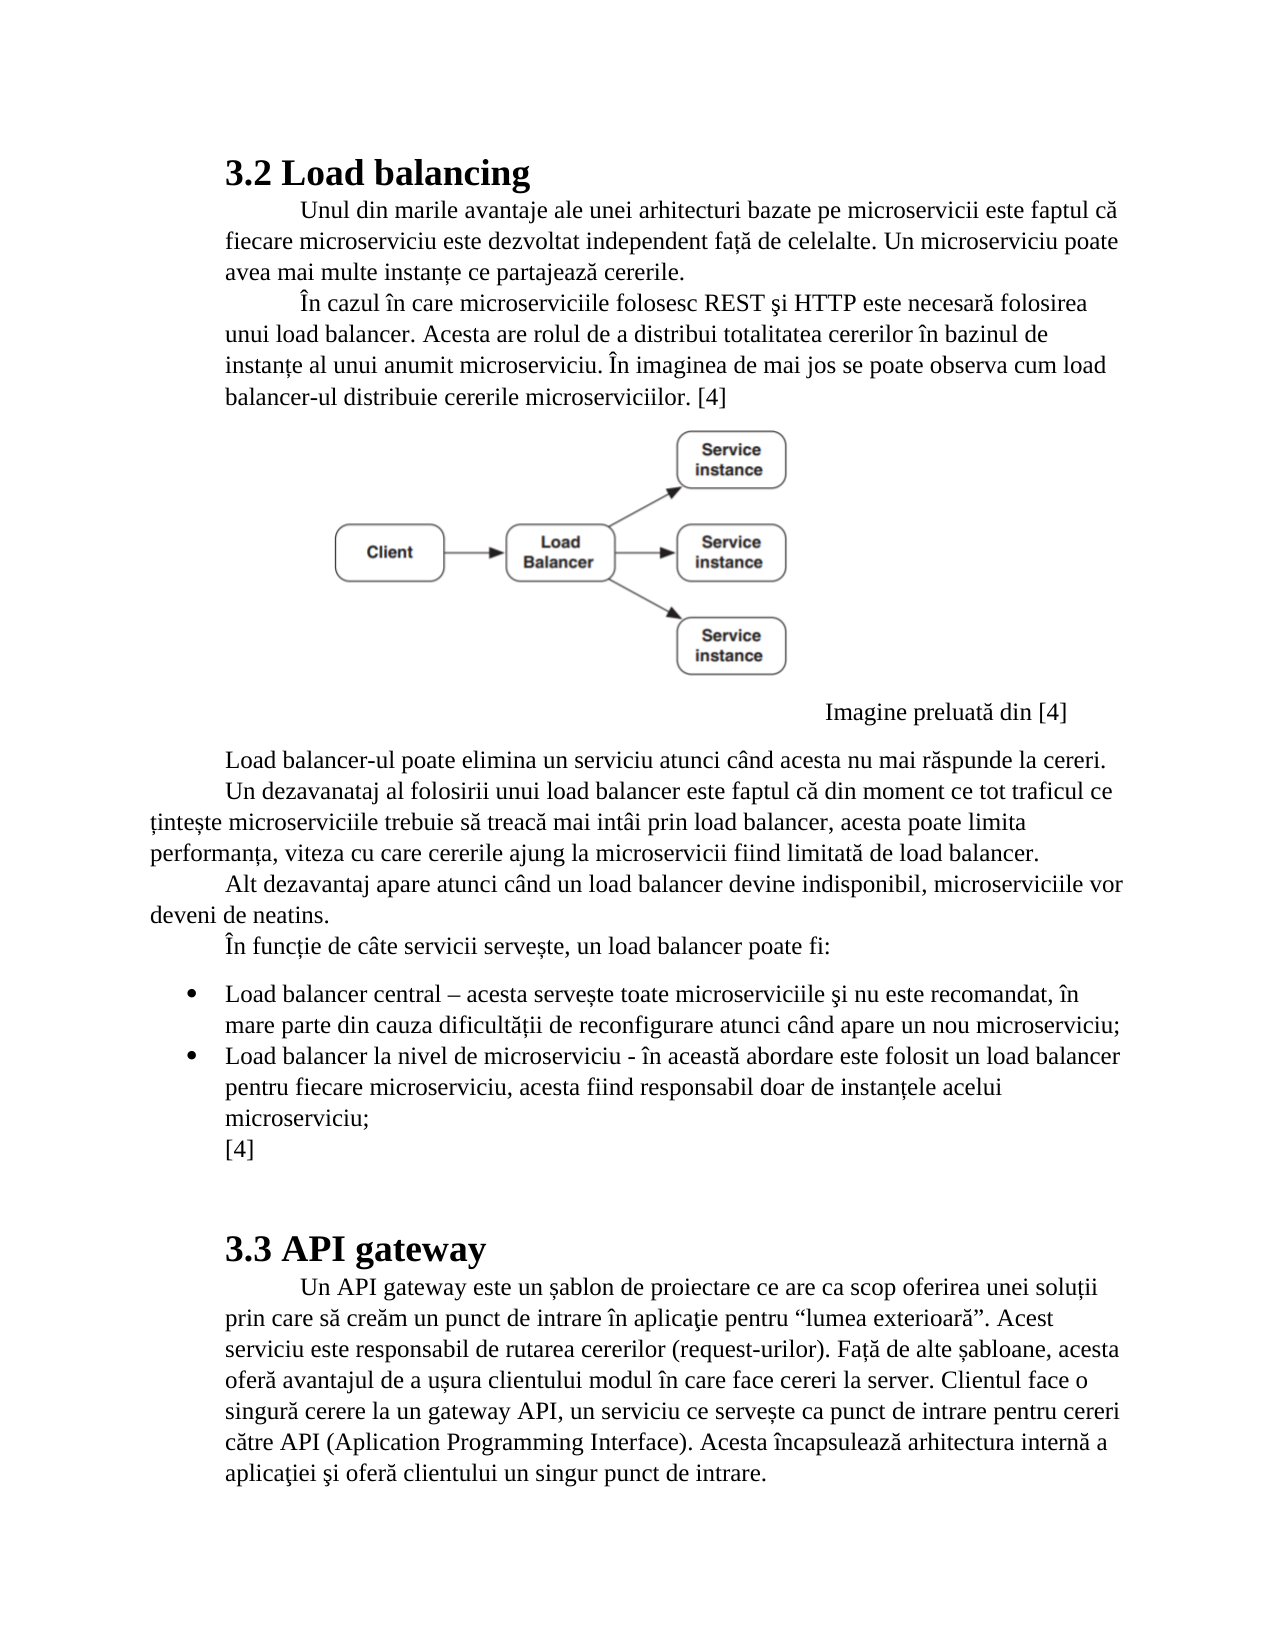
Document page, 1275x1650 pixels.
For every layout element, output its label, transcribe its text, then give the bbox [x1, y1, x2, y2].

list Load balancer central – acesta servește toate microserviciile şi nu este recomandat, în mare parte din cauza dificultății de reconfigurare atunci când apare un nou microserviciu; [187, 979, 1125, 1039]
list [4] [225, 1134, 1125, 1163]
picture [314, 413, 750, 693]
list În cazul în care microserviciile folosesc REST şi HTTP este necesară folosirea unui load balancer. Acesta are rolul de a distribui totalitatea cererilor în bazinul de instanțe al unui anumit microserviciu. În imaginea de mai jos se poate observa cum load balancer-ul distribuie cererile microserviciilor. [4] [225, 288, 1125, 411]
list Load balancer la nivel de microserviciu - în această abordare este folosit un load balancer pentru fiecare microserviciu, acesta fiind responsabil doar de instanțele acelui microserviciu; [187, 1041, 1125, 1132]
list 3.2 Load balancing Unul din marile avantaje ale unei arhitecturi bazate pe microservicii este faptul că fiecare microserviciu este dezvoltat independent față de celelalte. Un microserviciu poate avea mai multe instanțe ce partajează cererile. [225, 150, 1125, 286]
text Load balancer-ul poate elimina un serviciu atunci când acesta nu mai răspunde la cereri. Un dezavanataj al folosirii unui load balancer este faptul că din moment ce tot traficul ce țintește microserviciile trebuie să treacă mai intâi prin load balancer, acesta poate limita performanța, viteza cu care cererile ajung la microservicii fiind limitată de load balancer. Alt dezavantaj apare atunci când un load balancer devine indisponibil, microserviciile vor deveni de neatins. În funcție de câte servicii servește, un load balancer poate fi: [150, 745, 1125, 960]
list Imagine preluată din [4] [750, 413, 1125, 726]
list 3.3 API gateway Un API gateway este un șablon de proiectare ce are ca scop oferirea unei soluții prin care să creăm un punct de intrare în aplicaţie pentru “lumea exterioară”. Acest serviciu este responsabil de rutarea cererilor (request-urilor). Față de alte șabloane, acesta oferă avantajul de a ușura clientului modul în care face cereri la server. Clientul face o singură cerere la un gateway API, un serviciu ce servește ca punct de intrare pentru cereri către API (Aplication Programming Interface). Acesta încapsulează arhitectura internă a aplicaţiei şi oferă clientului un singur punct de intrare. [225, 1227, 1125, 1487]
